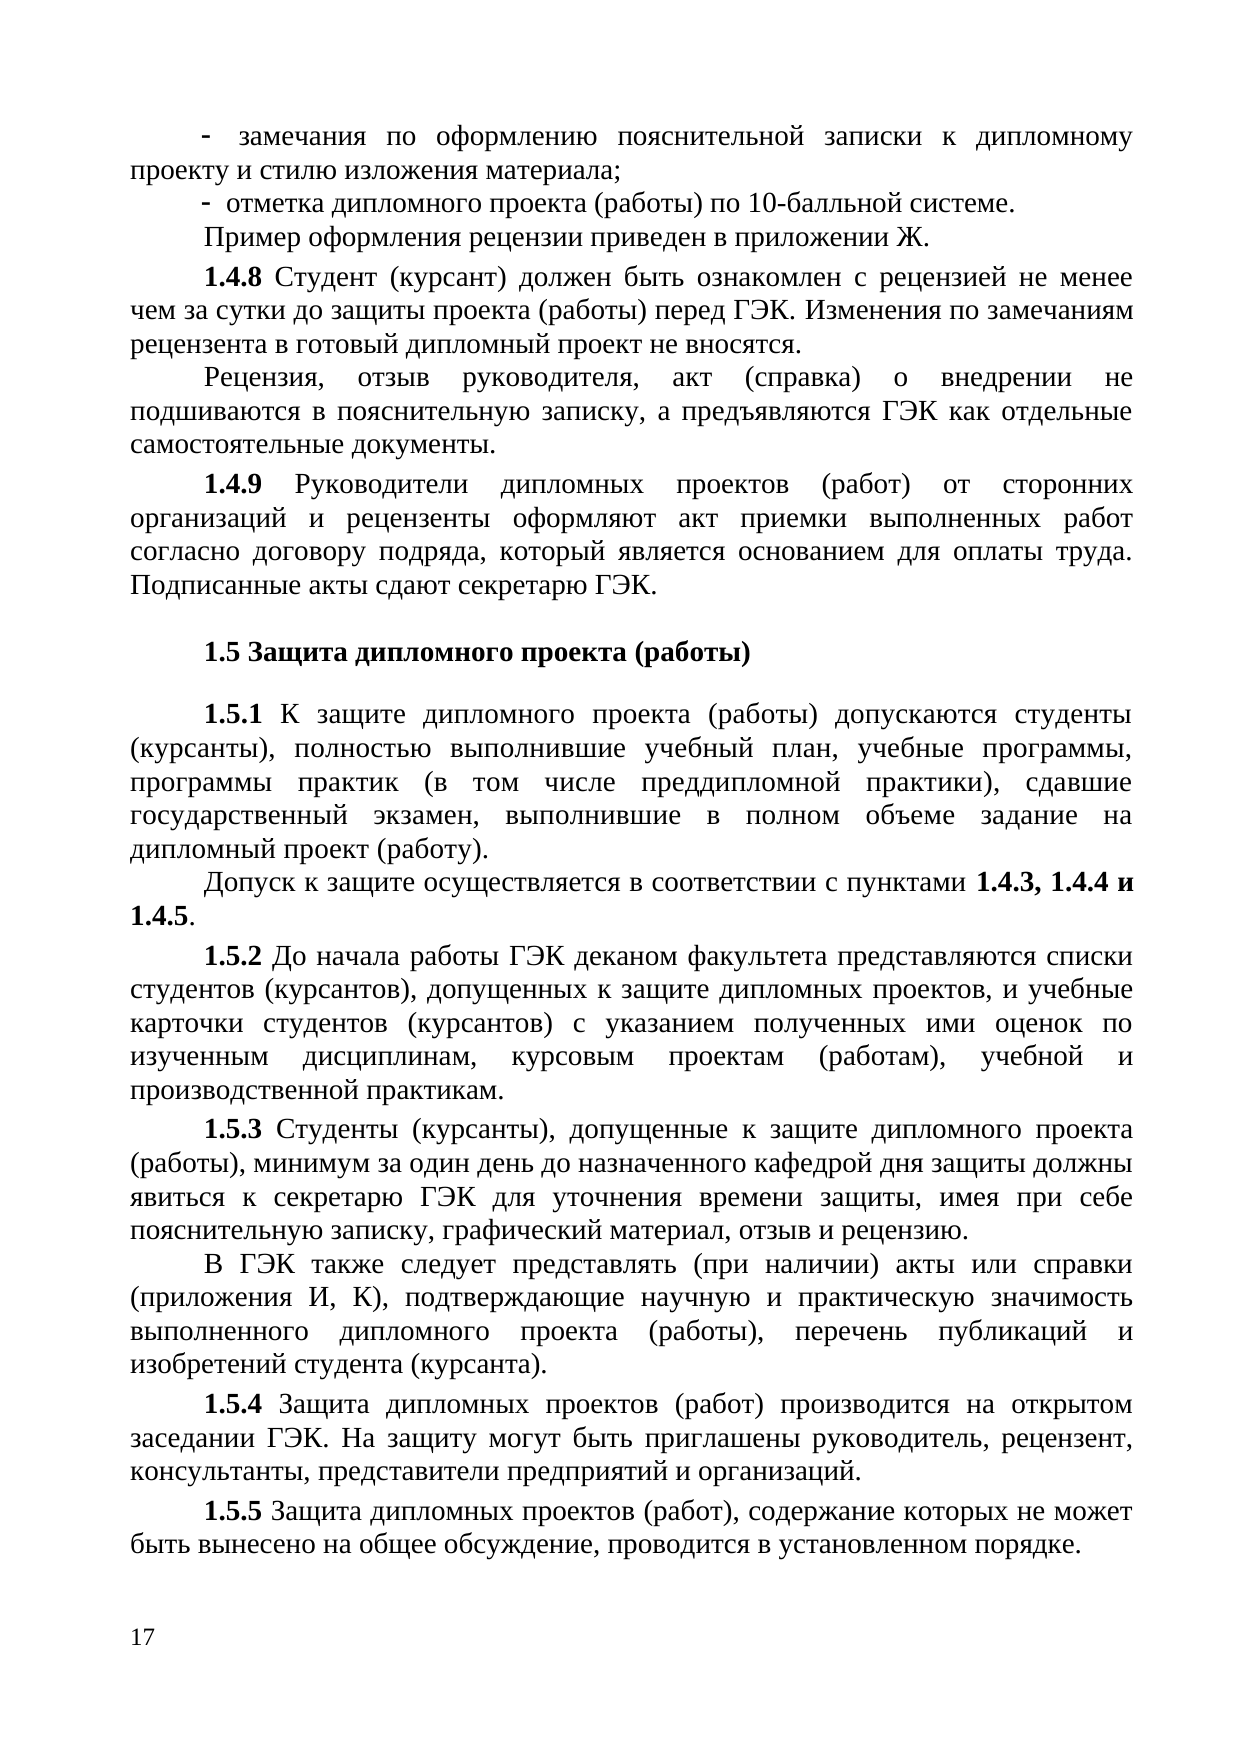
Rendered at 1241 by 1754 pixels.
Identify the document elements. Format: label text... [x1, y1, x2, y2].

text 1.5.5 Защита дипломных проектов (работ), содержание которых не может быть вынесено на общее обсуждение, проводится в установленном порядке. [130, 1493, 1134, 1560]
text В ГЭК также следует представлять (при наличии) акты или справки (приложения И, К), подтверждающие научную и практическую значимость выполненного дипломного проекта (работы), перечень публикаций и изобретений студента (курсанта). [130, 1246, 1134, 1380]
subtitle 1.5 Защита дипломного проекта (работы) [130, 634, 1134, 667]
text 1.5.1 К защите дипломного проекта (работы) допускаются студенты (курсанты), полностью выполнившие учебный план, учебные программы, программы практик (в том числе преддипломной практики), сдавшие государственный экзамен, выполнившие в полном объеме задание на дипломный проект (работу). [130, 697, 1134, 864]
text 1.4.8 Студент (курсант) должен быть ознакомлен с рецензией не менее чем за сутки до защиты проекта (работы) перед ГЭК. Изменения по замечаниям рецензента в готовый дипломный проект не вносятся. [130, 259, 1134, 359]
text Допуск к защите осуществляется в соответствии с пунктами 1.4.3, 1.4.4 и 1.4.5. [130, 864, 1134, 931]
text 1.4.9 Руководители дипломных проектов (работ) от сторонних организаций и рецензенты оформляют акт приемки выполненных работ согласно договору подряда, который является основанием для оплаты труда. Подписанные акты сдают секретарю ГЭК. [130, 466, 1134, 600]
text Рецензия, отзыв руководителя, акт (справка) о внедрении не подшиваются в пояснительную записку, а предъявляются ГЭК как отдельные самостоятельные документы. [130, 359, 1134, 460]
text 1.5.4 Защита дипломных проектов (работ) производится на открытом заседании ГЭК. На защиту могут быть приглашены руководитель, рецензент, консультанты, представители предприятий и организаций. [130, 1386, 1134, 1487]
text 1.5.2 До начала работы ГЭК деканом факультета представляются списки студентов (курсантов), допущенных к защите дипломных проектов, и учебные карточки студентов (курсантов) с указанием полученных ими оценок по изученным дисциплинам, курсовым проектам (работам), учебной и производственной практикам. [130, 938, 1134, 1105]
list замечания по оформлению пояснительной записки к дипломному проекту и стилю изложения материала; [130, 118, 1134, 185]
text Пример оформления рецензии приведен в приложении Ж. [130, 219, 1134, 252]
text 1.5.3 Студенты (курсанты), допущенные к защите дипломного проекта (работы), минимум за один день до назначенного кафедрой дня защиты должны явиться к секретарю ГЭК для уточнения времени защиты, имея при себе пояснительную записку, графический материал, отзыв и рецензию. [130, 1112, 1134, 1246]
list отметка дипломного проекта (работы) по 10-балльной системе. [130, 185, 1134, 219]
